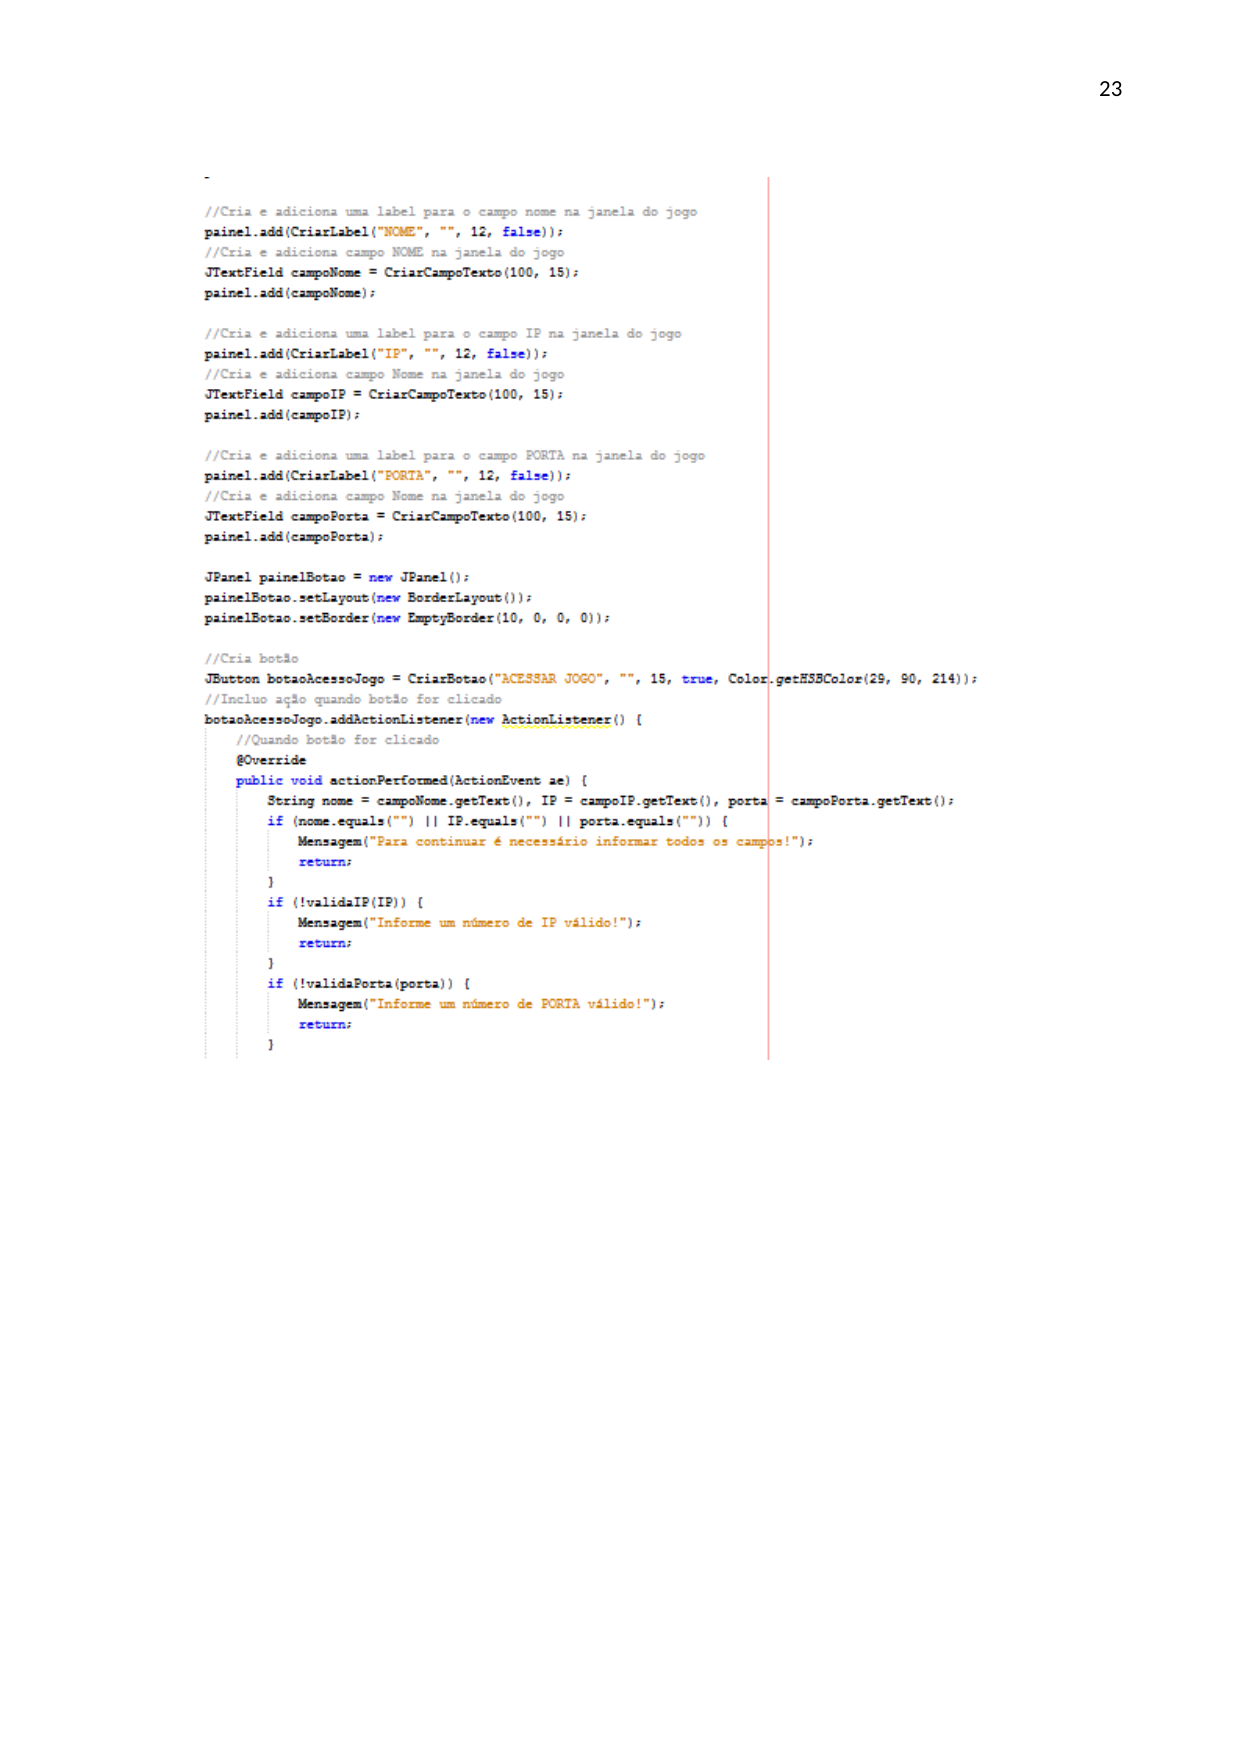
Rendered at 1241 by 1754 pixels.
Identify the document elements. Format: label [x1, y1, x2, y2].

picture [177, 177, 1079, 1060]
